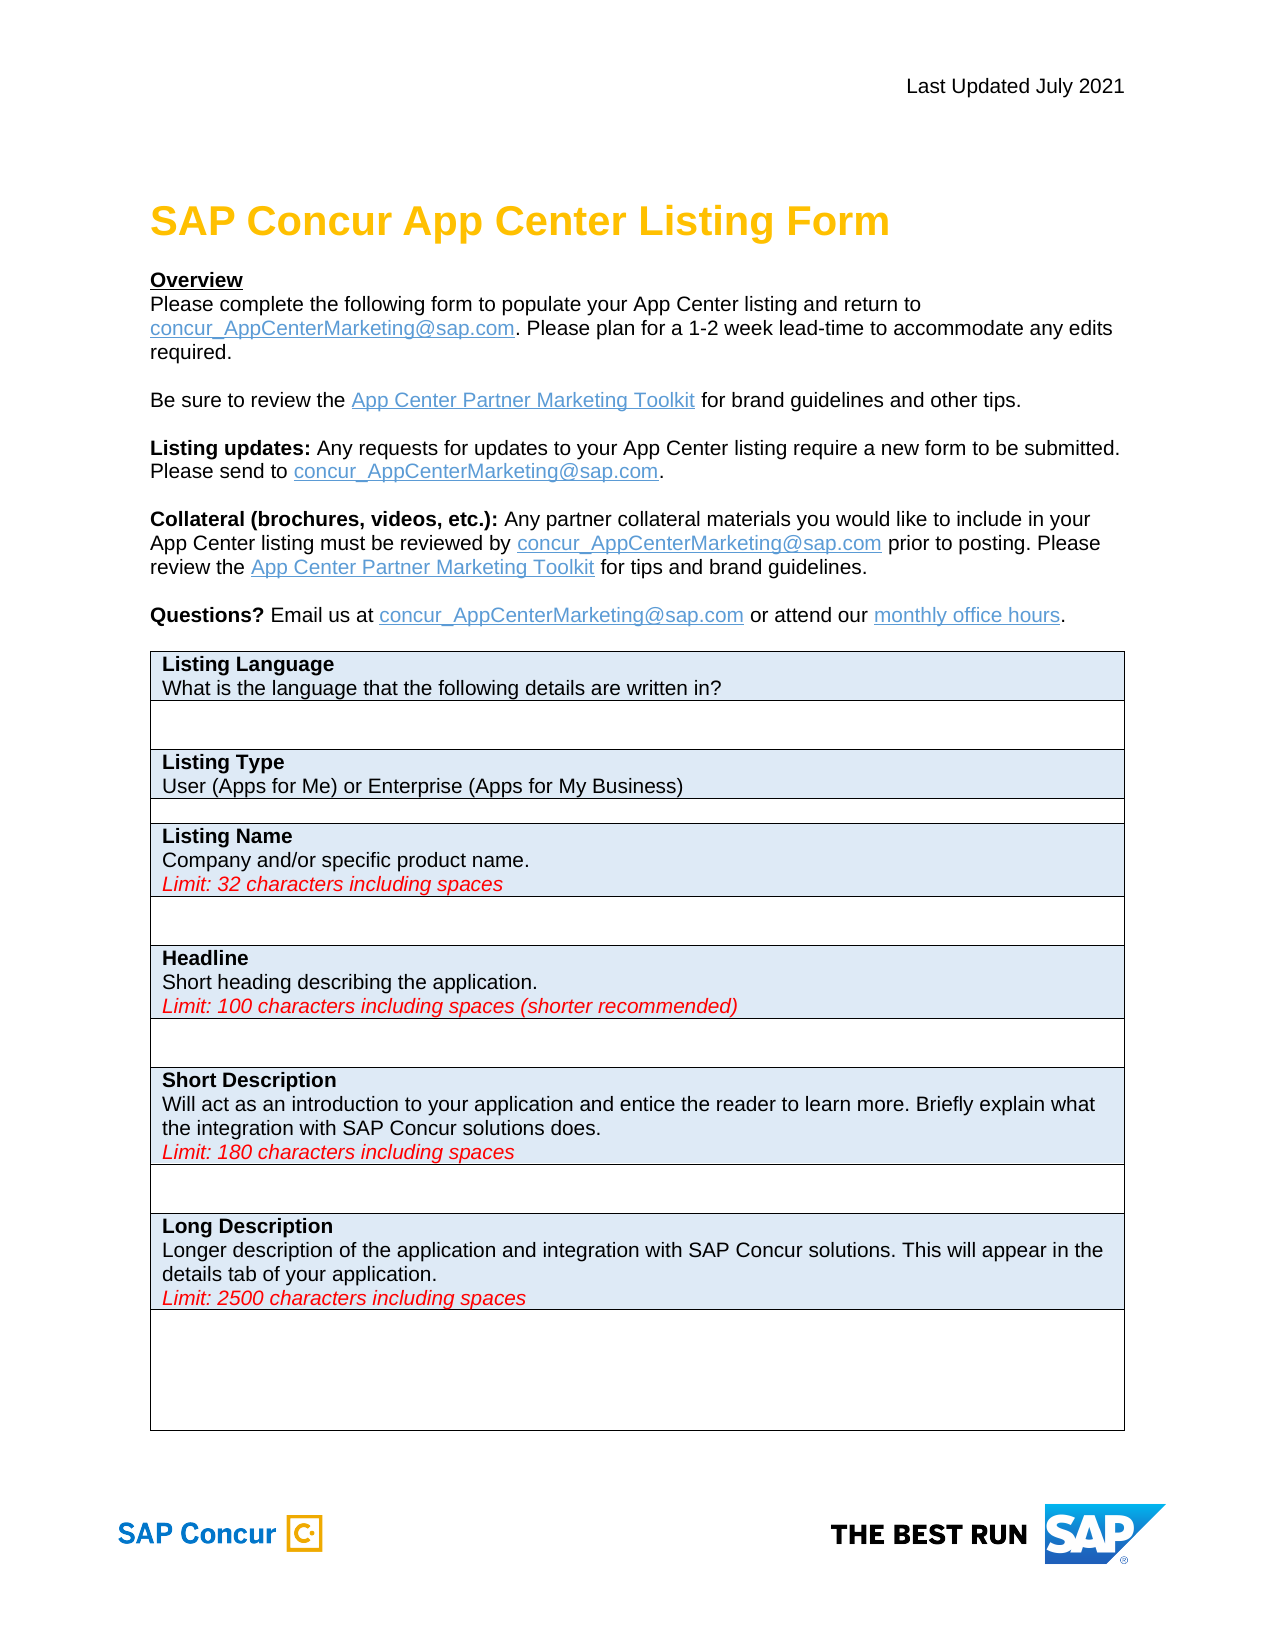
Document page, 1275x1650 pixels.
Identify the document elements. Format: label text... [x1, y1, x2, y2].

picture [830, 1503, 1167, 1565]
table_cell [151, 1019, 1124, 1067]
table_cell Listing Type User (Apps for Me) or Enterprise (Apps for My Business) [151, 750, 1124, 798]
table_cell [151, 799, 1124, 823]
title SAP Concur App Center Listing Form [150, 196, 1125, 244]
table_cell Headline Short heading describing the application. Limit: 100 characters including spaces (shorter recommended) [151, 946, 1124, 1018]
table_cell Long Description Longer description of the application and integration with SAP Concur solutions. This will appear in the details tab of your application. Limit: 2500 characters including spaces [151, 1214, 1124, 1309]
table_cell [151, 1165, 1124, 1212]
text Be sure to review the App Center Partner Marketing Toolkit for brand guidelines and other tips. [150, 387, 1125, 411]
table_cell [151, 701, 1124, 749]
text Listing updates: Any requests for updates to your App Center listing require a new form to be submitted. Please send to concur_AppCenterMarketing@sap.com. [150, 435, 1125, 483]
text Collateral (brochures, videos, etc.): Any partner collateral materials you would like to include in your App Center listing must be reviewed by concur_AppCenterMarketing@sap.com prior to posting. Please review the App Center Partner Marketing Toolkit for tips and brand guidelines. [150, 507, 1125, 579]
text Overview [150, 268, 1125, 292]
table_cell [151, 1310, 1124, 1430]
table_cell Listing Name Company and/or specific product name. Limit: 32 characters including spaces [151, 824, 1124, 896]
table_cell Short Description Will act as an introduction to your application and entice the reader to learn more. Briefly explain what the integration with SAP Concur solutions does. Limit: 180 characters including spaces [151, 1068, 1124, 1163]
text Please complete the following form to populate your App Center listing and return to concur_AppCenterMarketing@sap.com. Please plan for a 1-2 week lead-time to accommodate any edits required. [150, 292, 1125, 363]
text Questions? Email us at concur_AppCenterMarketing@sap.com or attend our monthly office hours. [150, 603, 1125, 627]
table_header Listing Language What is the language that the following details are written in? [151, 652, 1124, 700]
table_cell [151, 897, 1124, 945]
picture [118, 1515, 323, 1552]
